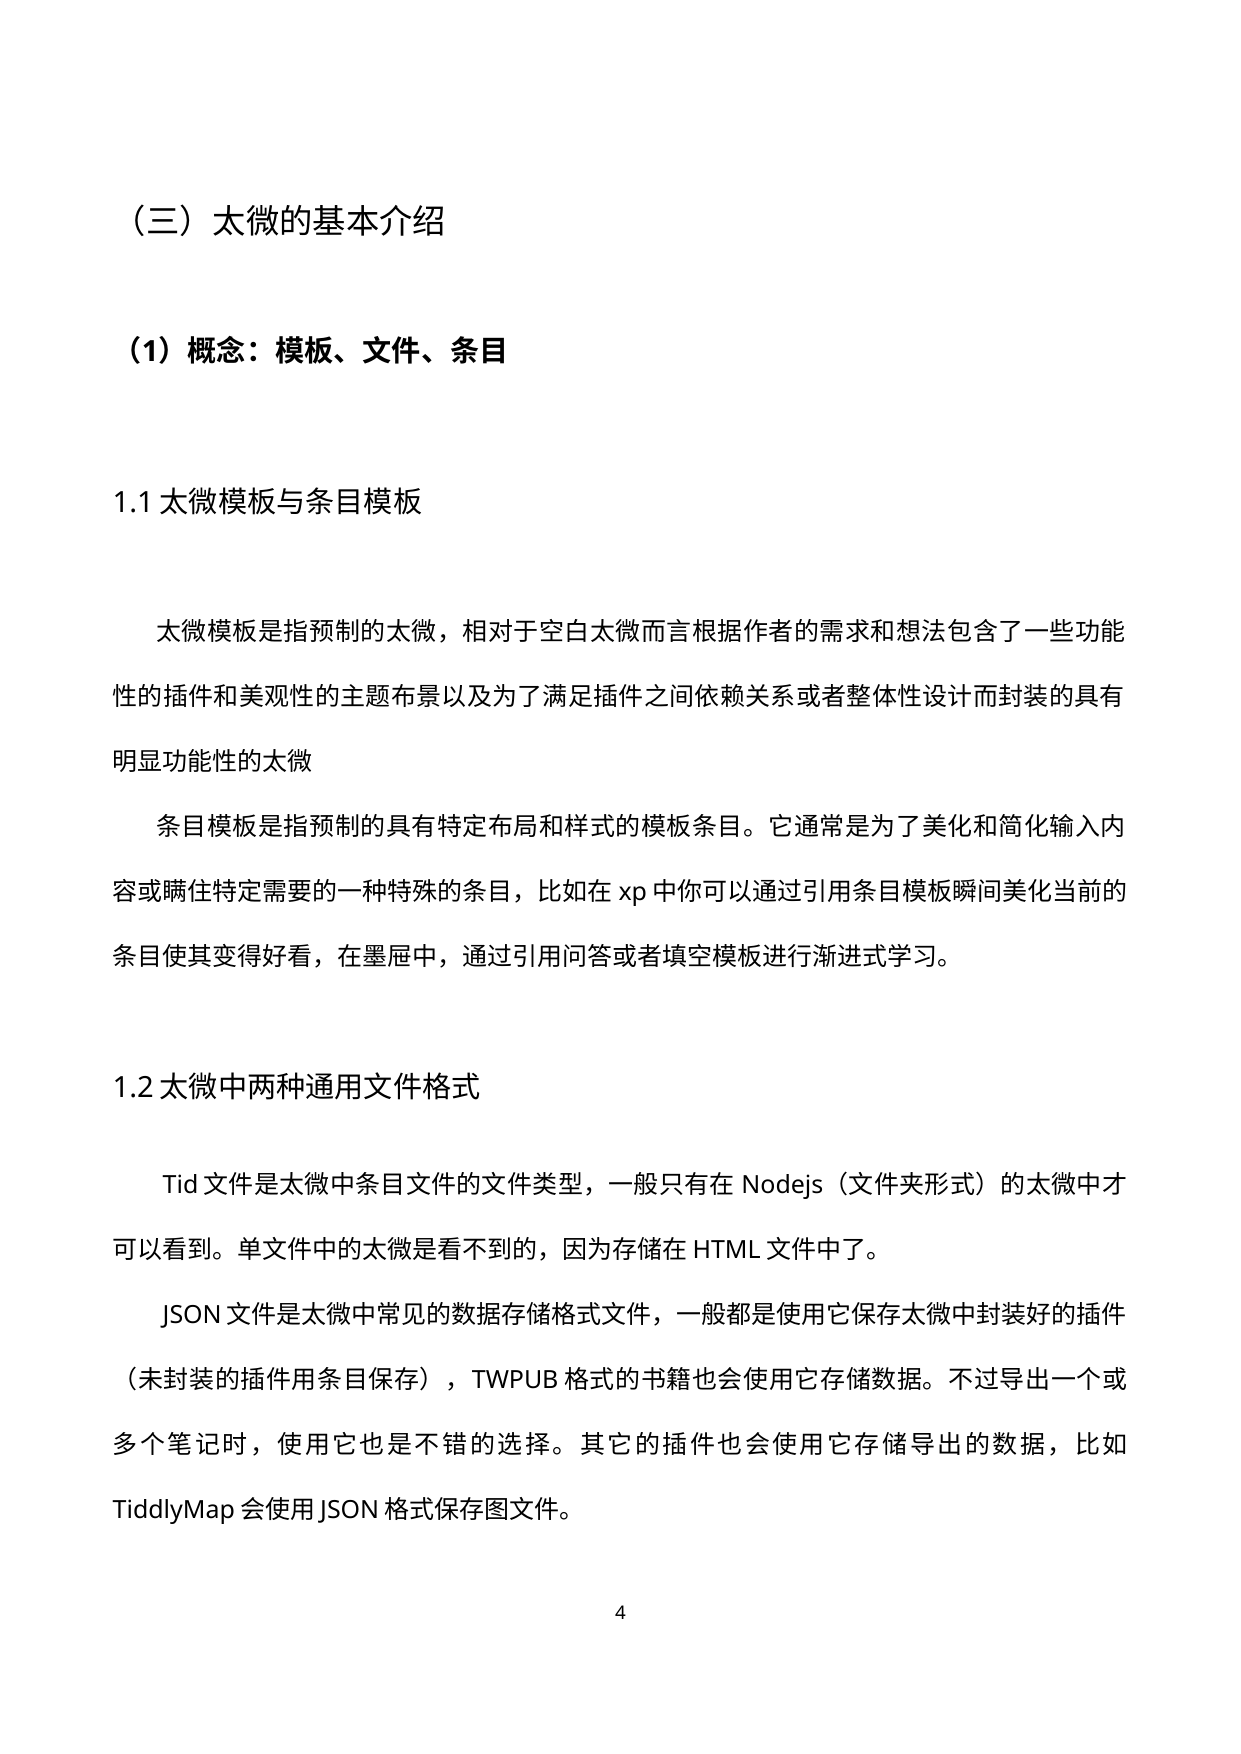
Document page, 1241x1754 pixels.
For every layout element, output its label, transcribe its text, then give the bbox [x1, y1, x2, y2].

subtitle （三）太微的基本介绍 [112, 187, 1128, 252]
text JSON文件是太微中常见的数据存储格式文件，一般都是使用它保存太微中封装好的插件（未封装的插件用条目保存），TWPUB格式的书籍也会使用它存储数据。不过导出一个或多个笔记时，使用它也是不错的选择。其它的插件也会使用它存储导出的数据，比如TiddlyMap会使用JSON格式保存图文件。 [112, 1280, 1128, 1540]
text Tid文件是太微中条目文件的文件类型，一般只有在Nodejs（文件夹形式）的太微中才可以看到。单文件中的太微是看不到的，因为存储在HTML文件中了。 [112, 1150, 1128, 1280]
text 条目模板是指预制的具有特定布局和样式的模板条目。它通常是为了美化和简化输入内容或瞒住特定需要的一种特殊的条目，比如在xp中你可以通过引用条目模板瞬间美化当前的条目使其变得好看，在墨屉中，通过引用问答或者填空模板进行渐进式学习。 [112, 792, 1128, 987]
text 1.1太微模板与条目模板 [112, 467, 1128, 532]
subtitle （1）概念：模板、文件、条目 [112, 316, 1128, 381]
text 太微模板是指预制的太微，相对于空白太微而言根据作者的需求和想法包含了一些功能性的插件和美观性的主题布景以及为了满足插件之间依赖关系或者整体性设计而封装的具有明显功能性的太微 [112, 597, 1128, 792]
text 1.2太微中两种通用文件格式 [112, 1052, 1128, 1117]
